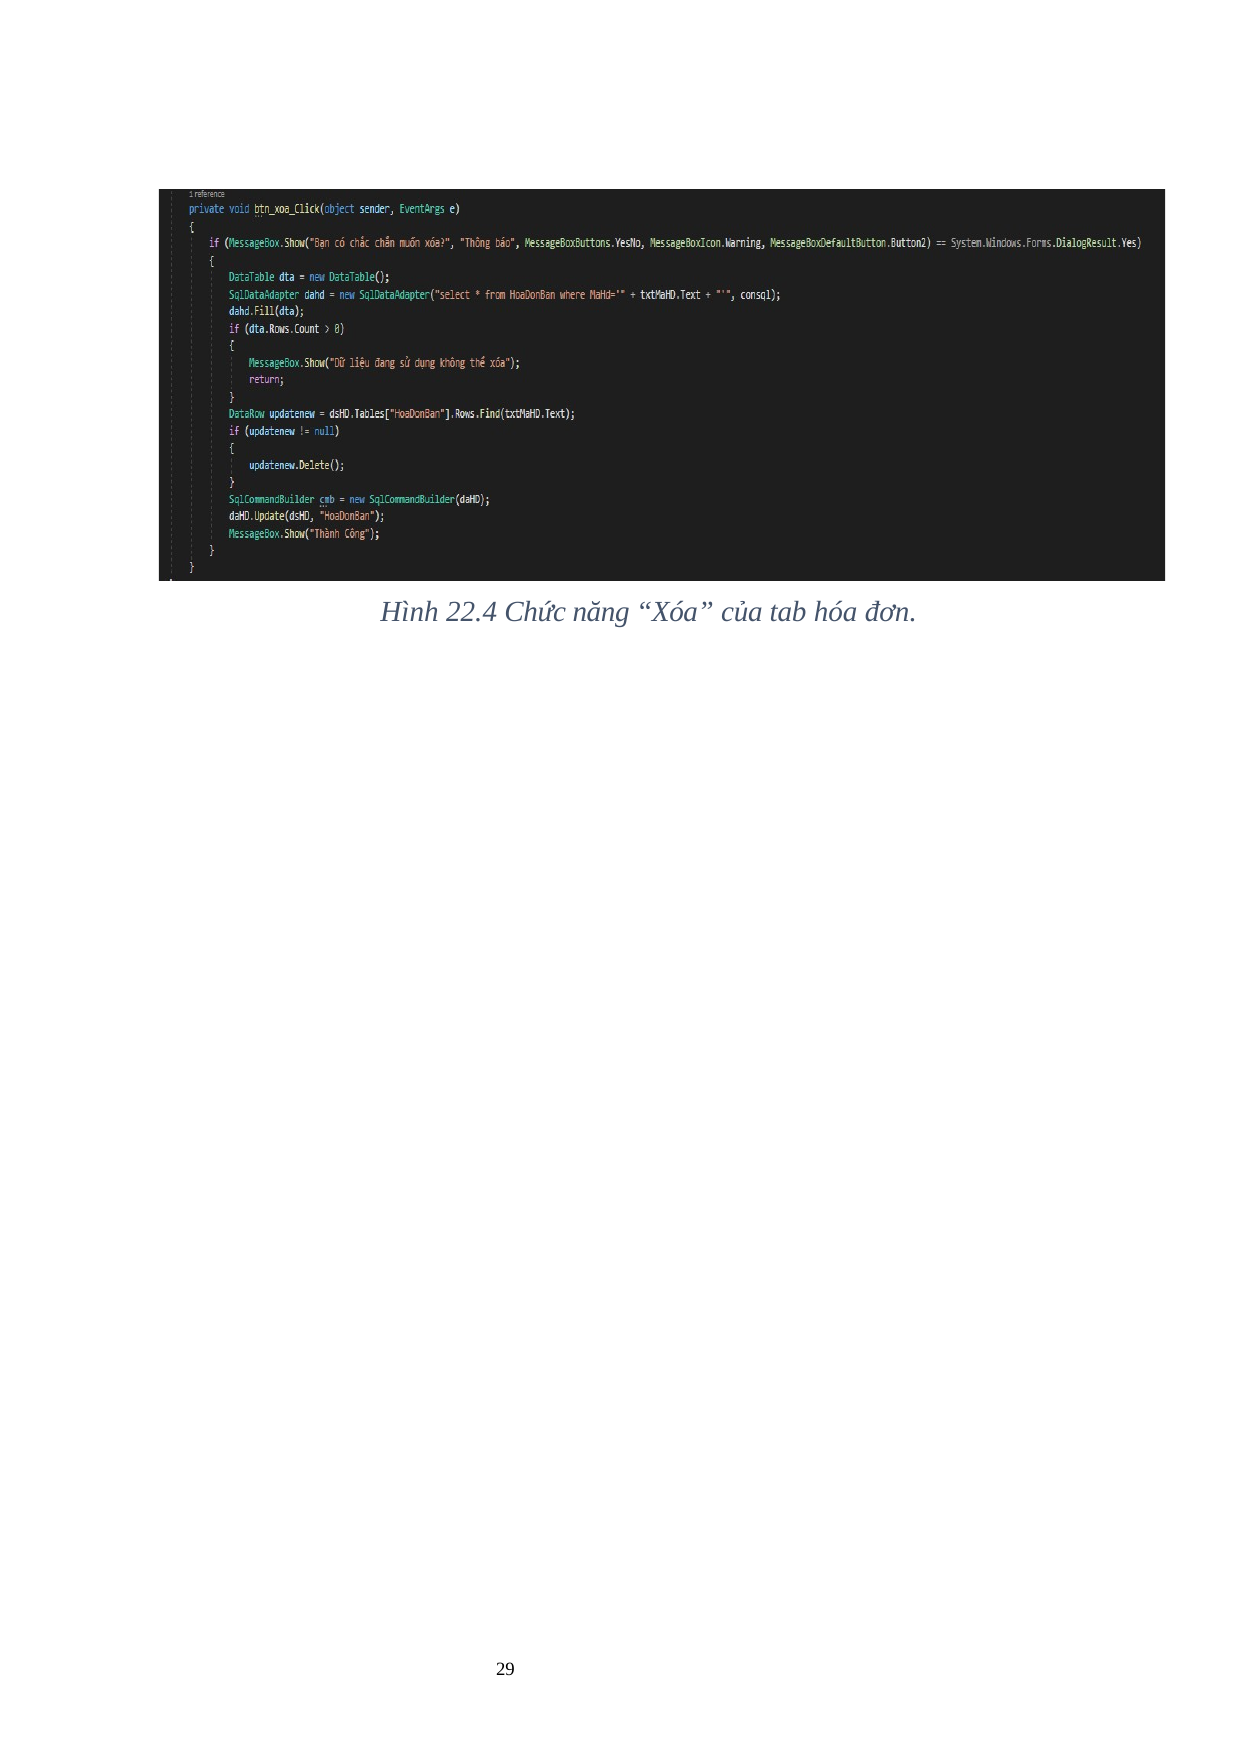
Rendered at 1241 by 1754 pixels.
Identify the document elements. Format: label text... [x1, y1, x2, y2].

picture [158, 189, 1166, 581]
text Hình 22.4 Chức năng “Xóa” của tab hóa đơn. [159, 594, 1138, 627]
